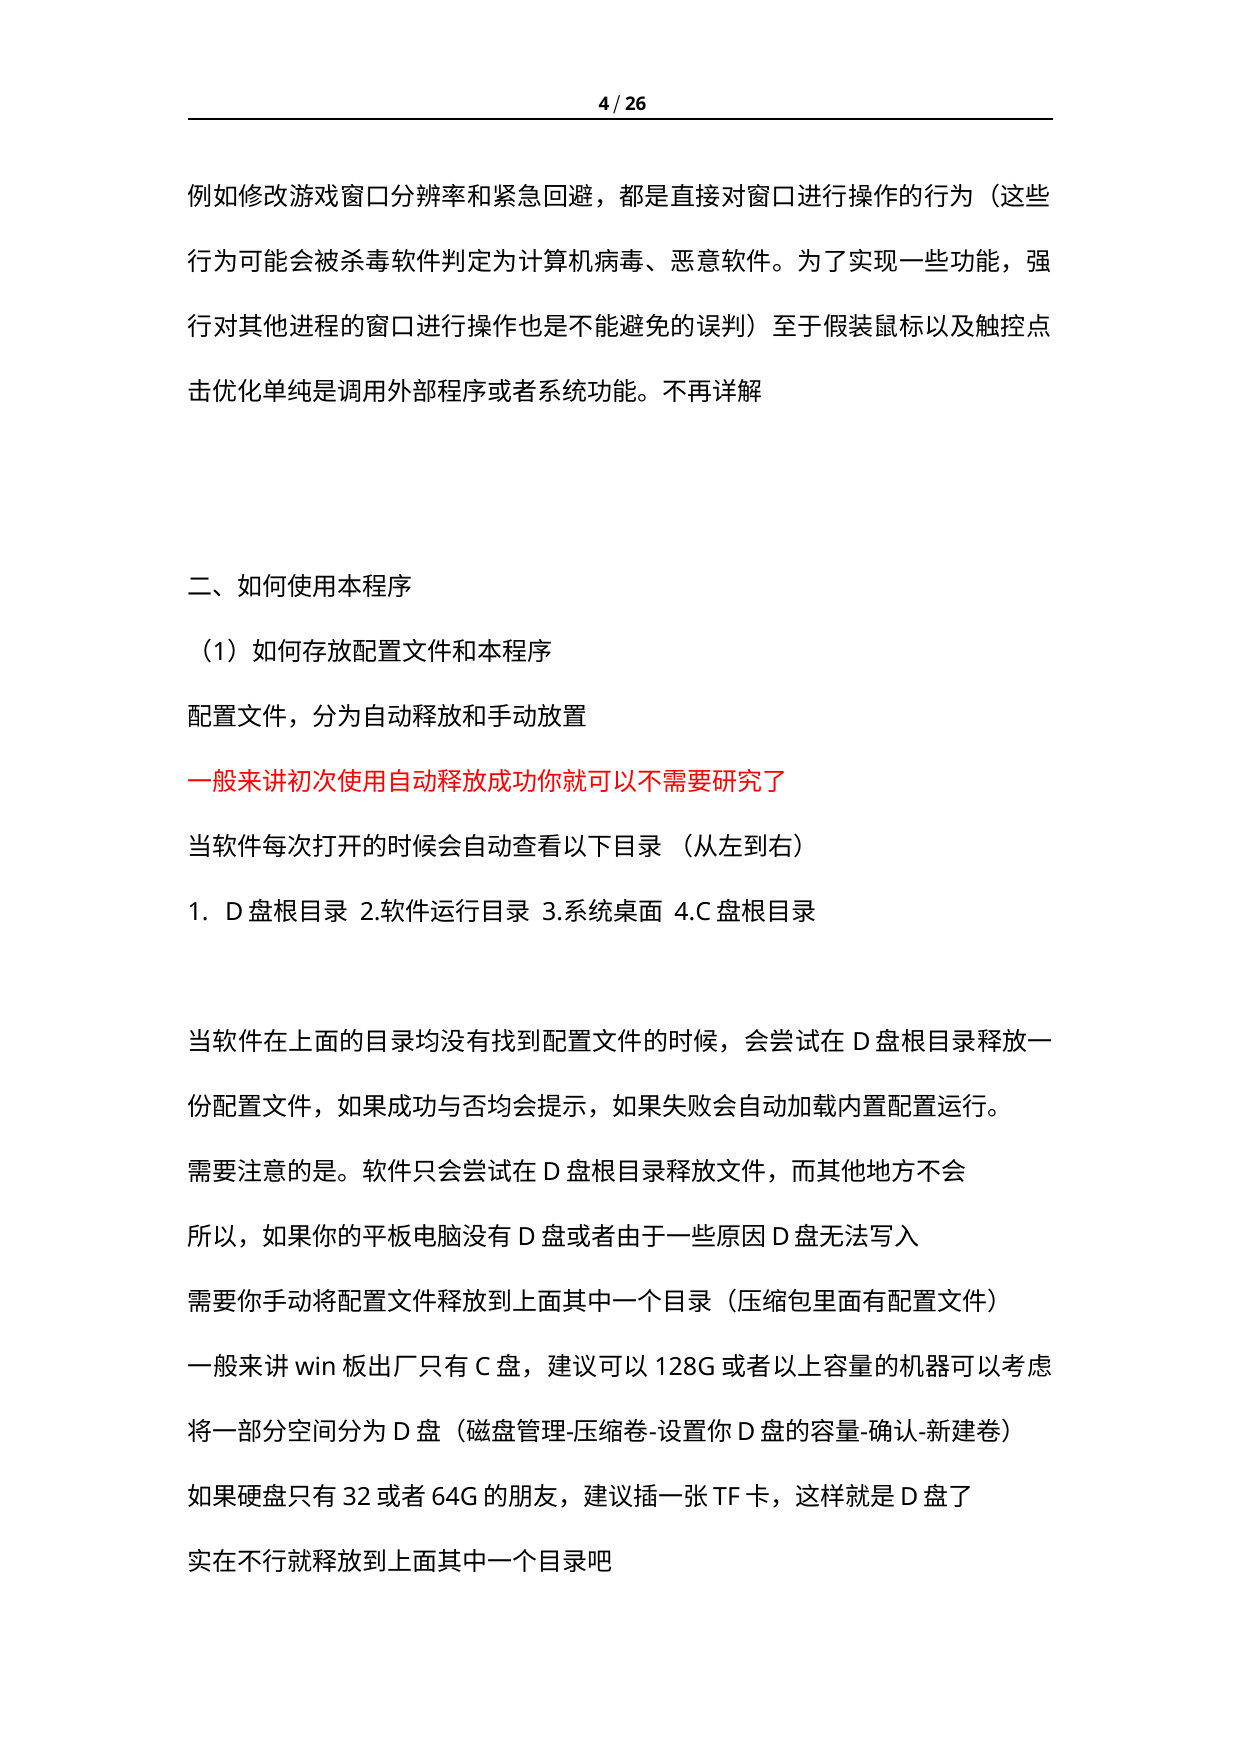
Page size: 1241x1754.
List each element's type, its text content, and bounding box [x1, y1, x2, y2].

text 如果硬盘只有32或者64G的朋友，建议插一张TF卡，这样就是D盘了 [187, 1462, 1053, 1527]
list D盘根目录 2.软件运行目录 3.系统桌面 4.C盘根目录 [187, 877, 1053, 942]
text 一般来讲初次使用自动释放成功你就可以不需要研究了 [187, 747, 1053, 812]
text 需要你手动将配置文件释放到上面其中一个目录（压缩包里面有配置文件） [187, 1267, 1053, 1332]
text （1）如何存放配置文件和本程序 [187, 617, 1053, 682]
text 所以，如果你的平板电脑没有D盘或者由于一些原因 D盘无法写入 [187, 1202, 1053, 1267]
text 当软件在上面的目录均没有找到配置文件的时候，会尝试在D盘根目录释放一份配置文件，如果成功与否均会提示，如果失败会自动加载内置配置运行。 [187, 1007, 1053, 1137]
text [187, 162, 1053, 422]
text 当软件每次打开的时候会自动查看以下目录 （从左到右） [187, 812, 1053, 877]
text 需要注意的是。软件只会尝试在D盘根目录释放文件，而其他地方不会 [187, 1137, 1053, 1202]
text 实在不行就释放到上面其中一个目录吧 [187, 1527, 1053, 1592]
text 配置文件，分为自动释放和手动放置 [187, 682, 1053, 747]
text 二、如何使用本程序 [187, 552, 1053, 617]
text 一般来讲win板出厂只有C盘，建议可以128G或者以上容量的机器可以考虑将一部分空间分为D盘（磁盘管理-压缩卷-设置你D盘的容量-确认-新建卷） [187, 1332, 1053, 1462]
